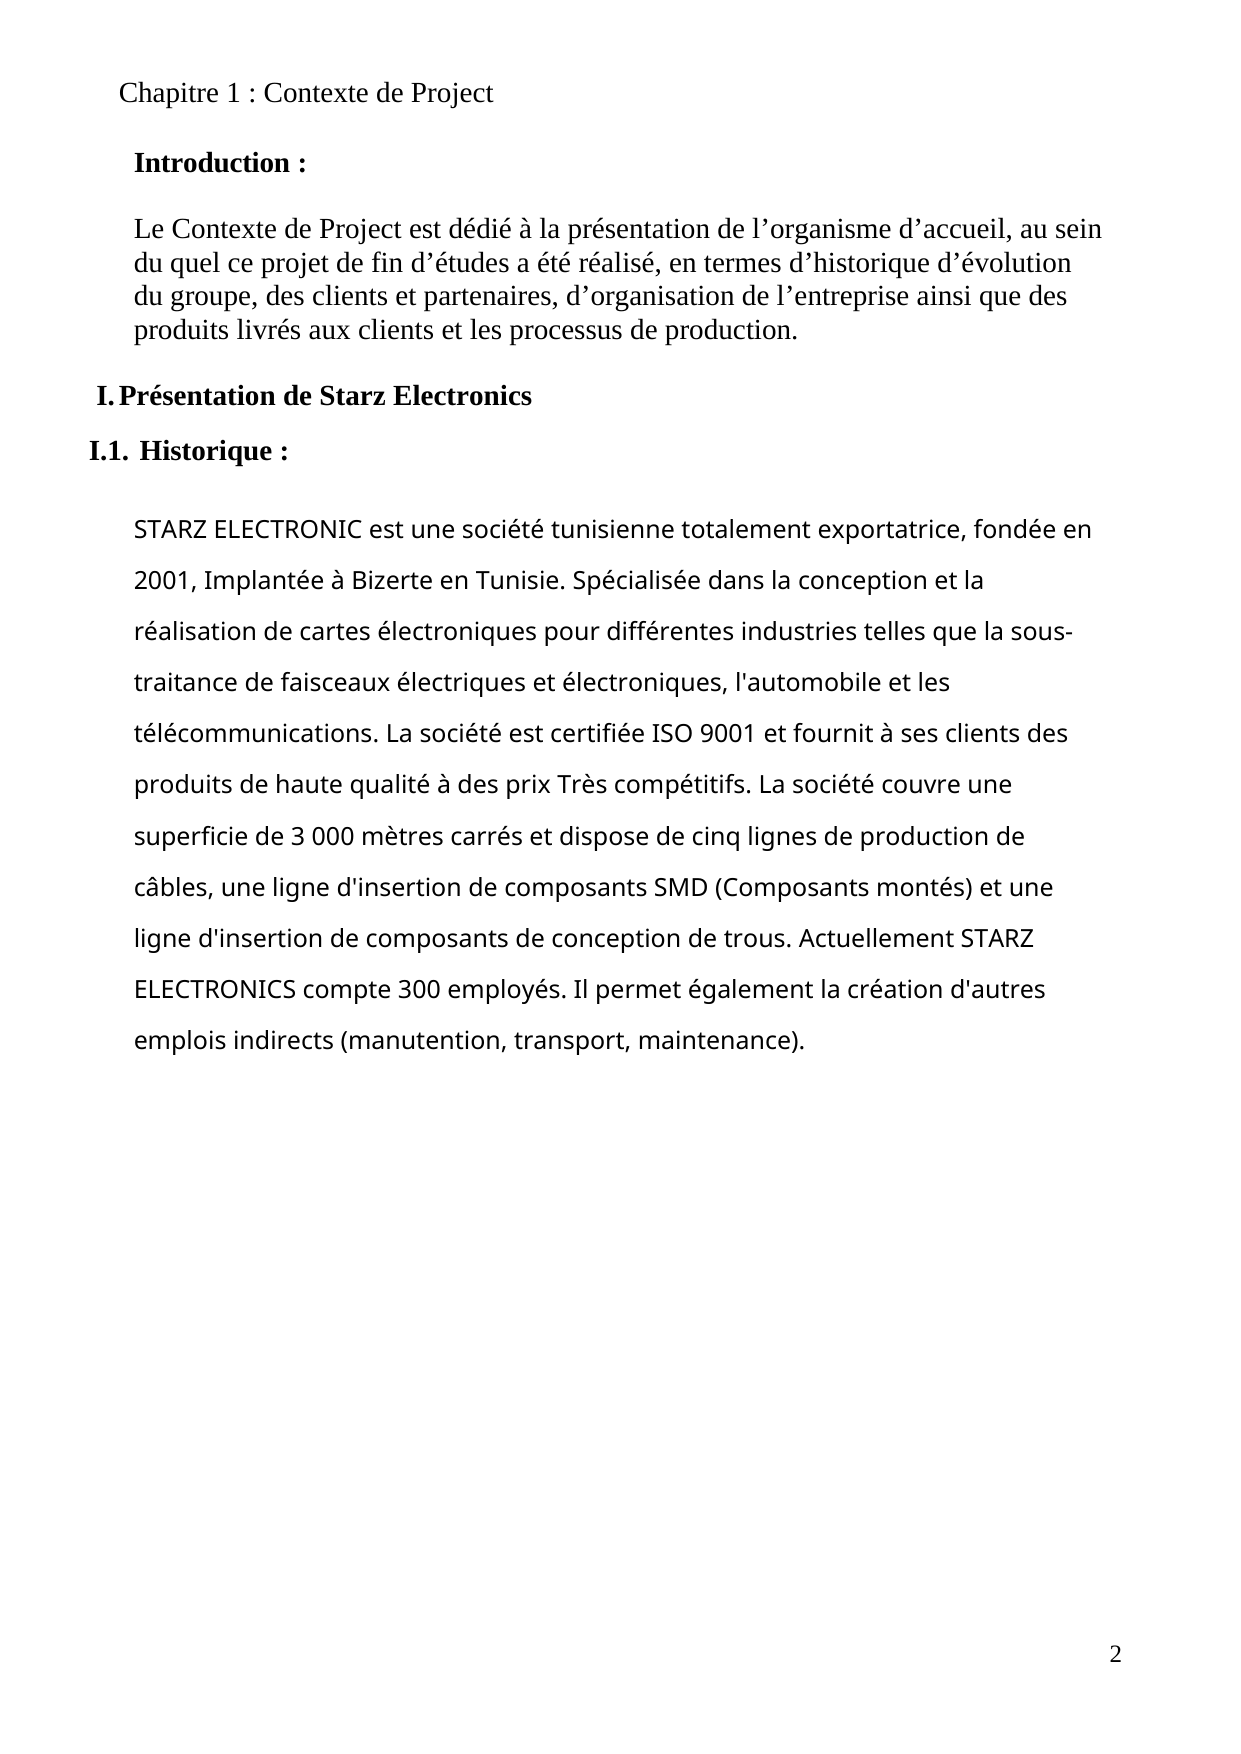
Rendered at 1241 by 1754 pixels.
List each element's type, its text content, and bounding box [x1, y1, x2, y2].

subtitle Introduction : [133, 145, 1107, 178]
subtitle Présentation de Starz Electronics [96, 378, 1107, 412]
subtitle Historique : [88, 433, 1107, 466]
subtitle Le Contexte de Project est dédié à la présentation de l’organisme d’accueil, au sein du quel ce projet de fin d’études a été réalisé, en termes d’historique d’évolution du groupe, des clients et partenaires, d’organisation de l’entreprise ainsi que des produits livrés aux clients et les processus de production. [133, 211, 1107, 345]
text STARZ ELECTRONIC est une société tunisienne totalement exportatrice, fondée en 2001, Implantée à Bizerte en Tunisie. Spécialisée dans la conception et la réalisation de cartes électroniques pour différentes industries telles que la sous-traitance de faisceaux électriques et électroniques, l'automobile et les télécommunications. La société est certifiée ISO 9001 et fournit à ses clients des produits de haute qualité à des prix Très compétitifs. La société couvre une superficie de 3 000 mètres carrés et dispose de cinq lignes de production de câbles, une ligne d'insertion de composants SMD (Composants montés) et une ligne d'insertion de composants de conception de trous. Actuellement STARZ ELECTRONICS compte 300 employés. Il permet également la création d'autres emplois indirects (manutention, transport, maintenance). [133, 512, 1107, 1056]
